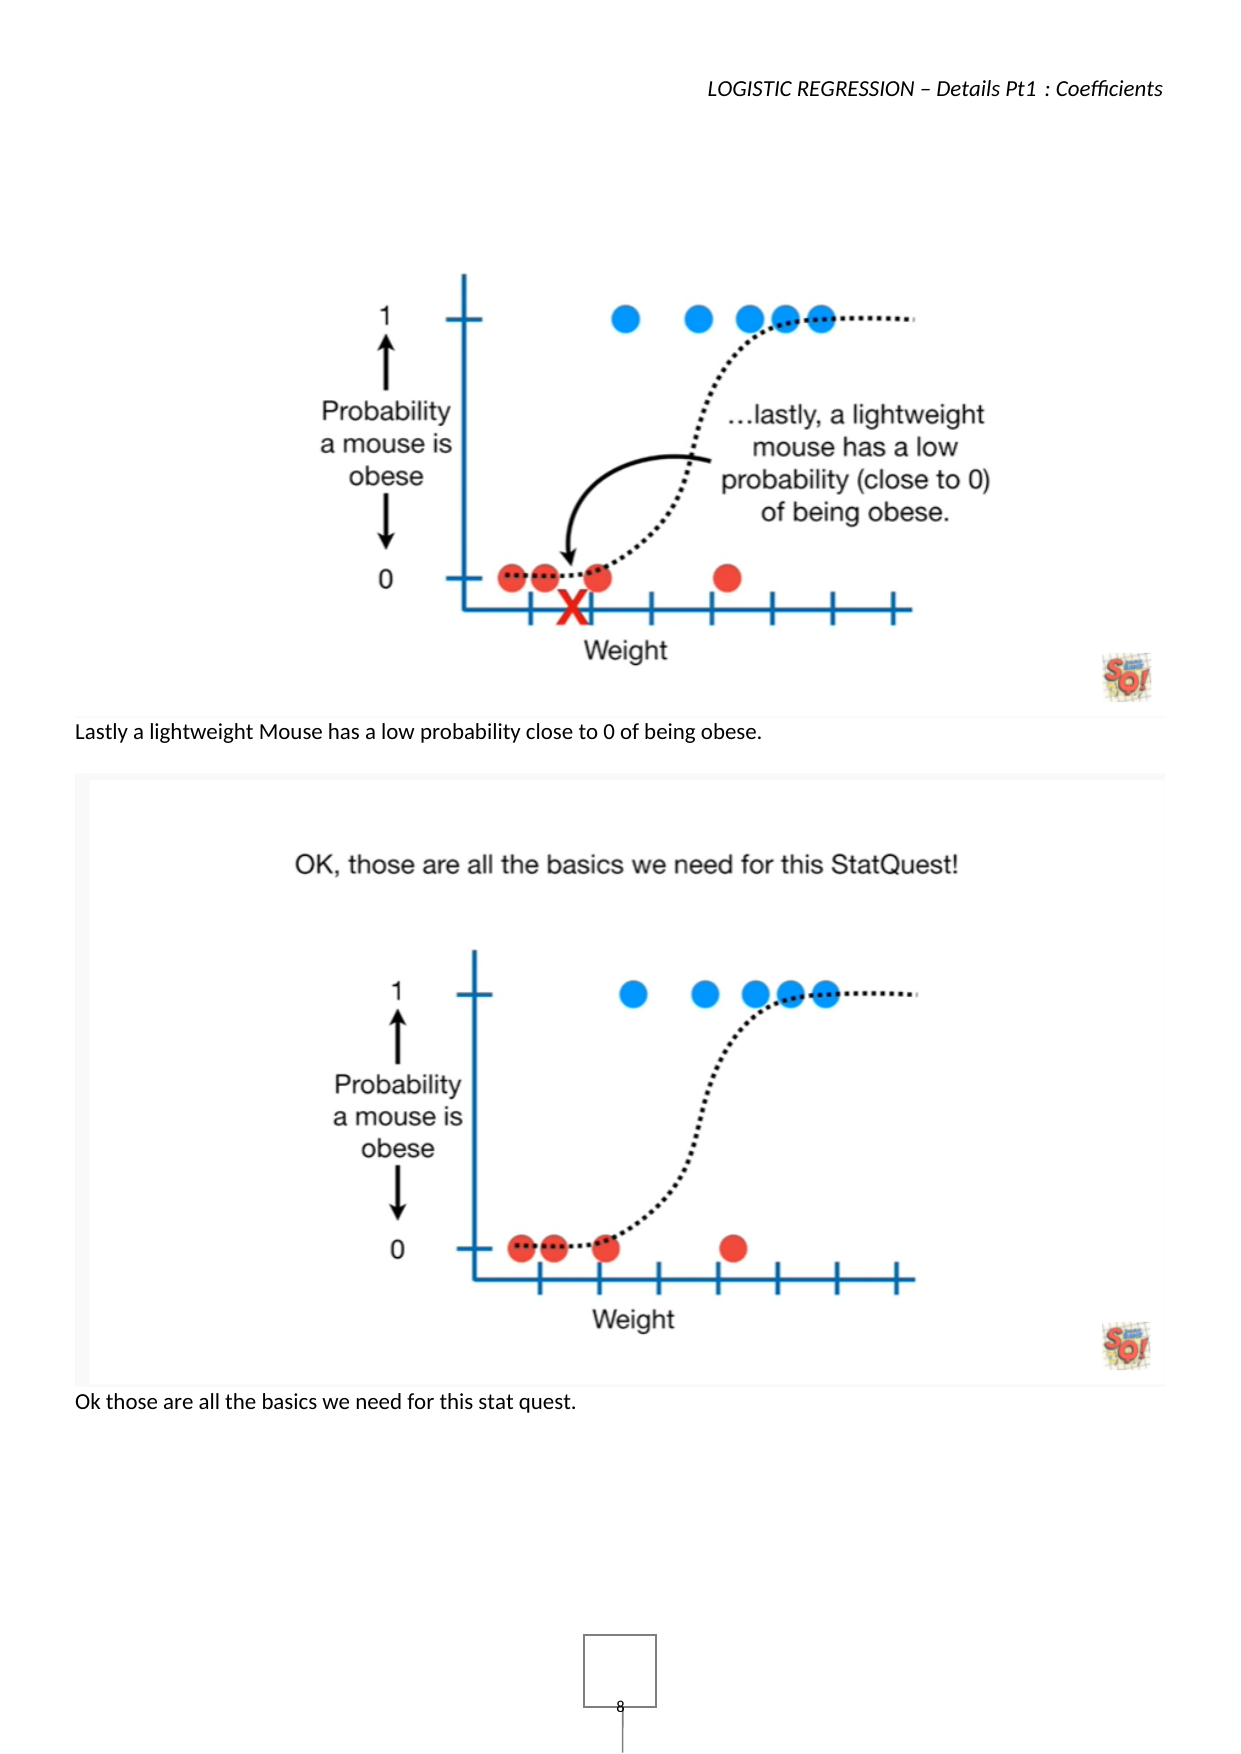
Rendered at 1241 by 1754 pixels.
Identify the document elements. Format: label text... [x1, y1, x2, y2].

picture [75, 101, 1166, 718]
text Lastly a lightweight Mouse has a low probability close to 0 of being obese. [75, 718, 1165, 745]
text Ok those are all the basics we need for this stat quest. [75, 1387, 1165, 1415]
picture [75, 773, 1166, 1387]
